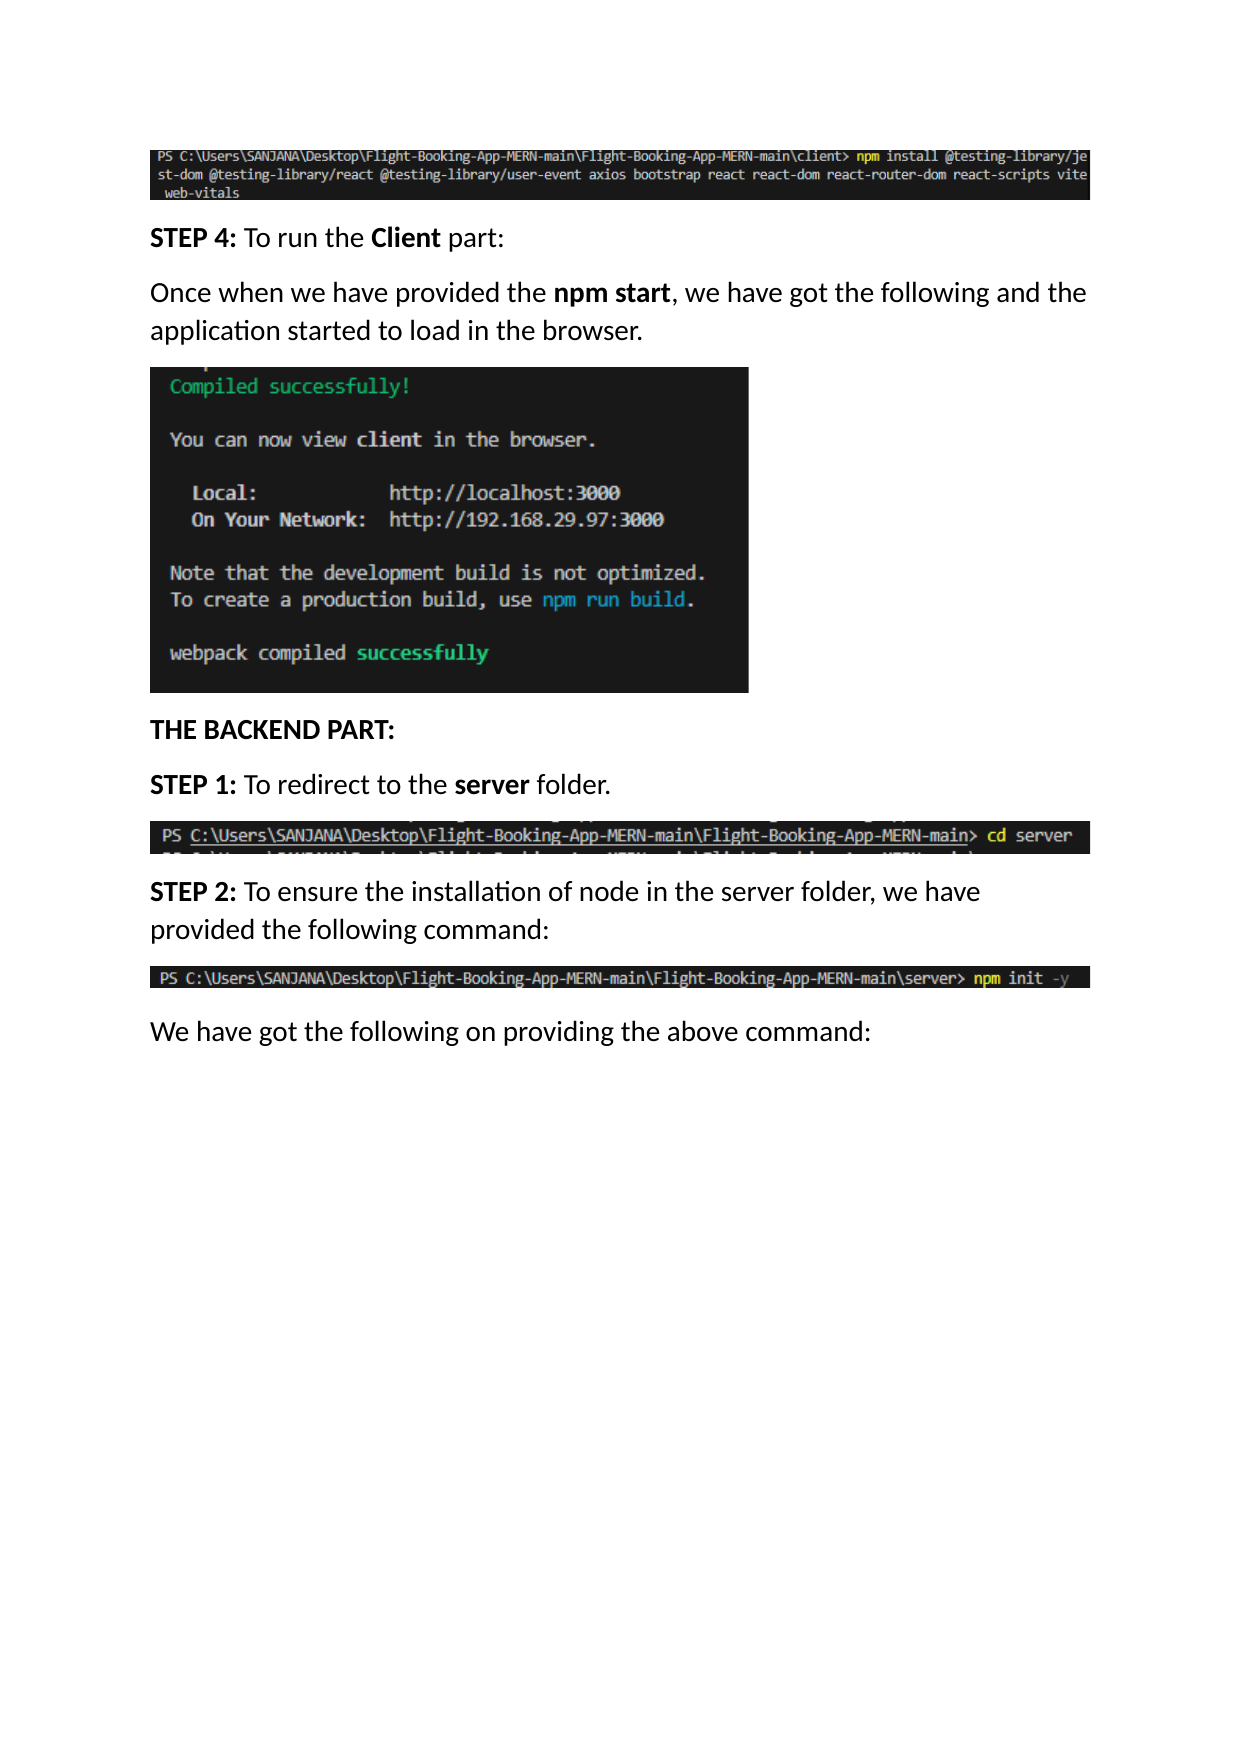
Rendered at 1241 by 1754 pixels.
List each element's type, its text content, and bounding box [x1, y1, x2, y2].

text We have got the following on providing the above command: [150, 1013, 1090, 1049]
text STEP 2: To ensure the installation of node in the server folder, we have provided the following command: [150, 873, 1090, 947]
text STEP 1: To redirect to the server folder. [150, 766, 1090, 802]
text STEP 4: To run the Client part: [150, 219, 1090, 254]
text THE BACKEND PART: [150, 711, 1090, 747]
picture [150, 367, 749, 693]
text Once when we have provided the npm start, we have got the following and the application started to load in the browser. [150, 274, 1090, 348]
picture [150, 821, 1091, 854]
picture [150, 150, 1091, 200]
picture [150, 966, 1091, 988]
